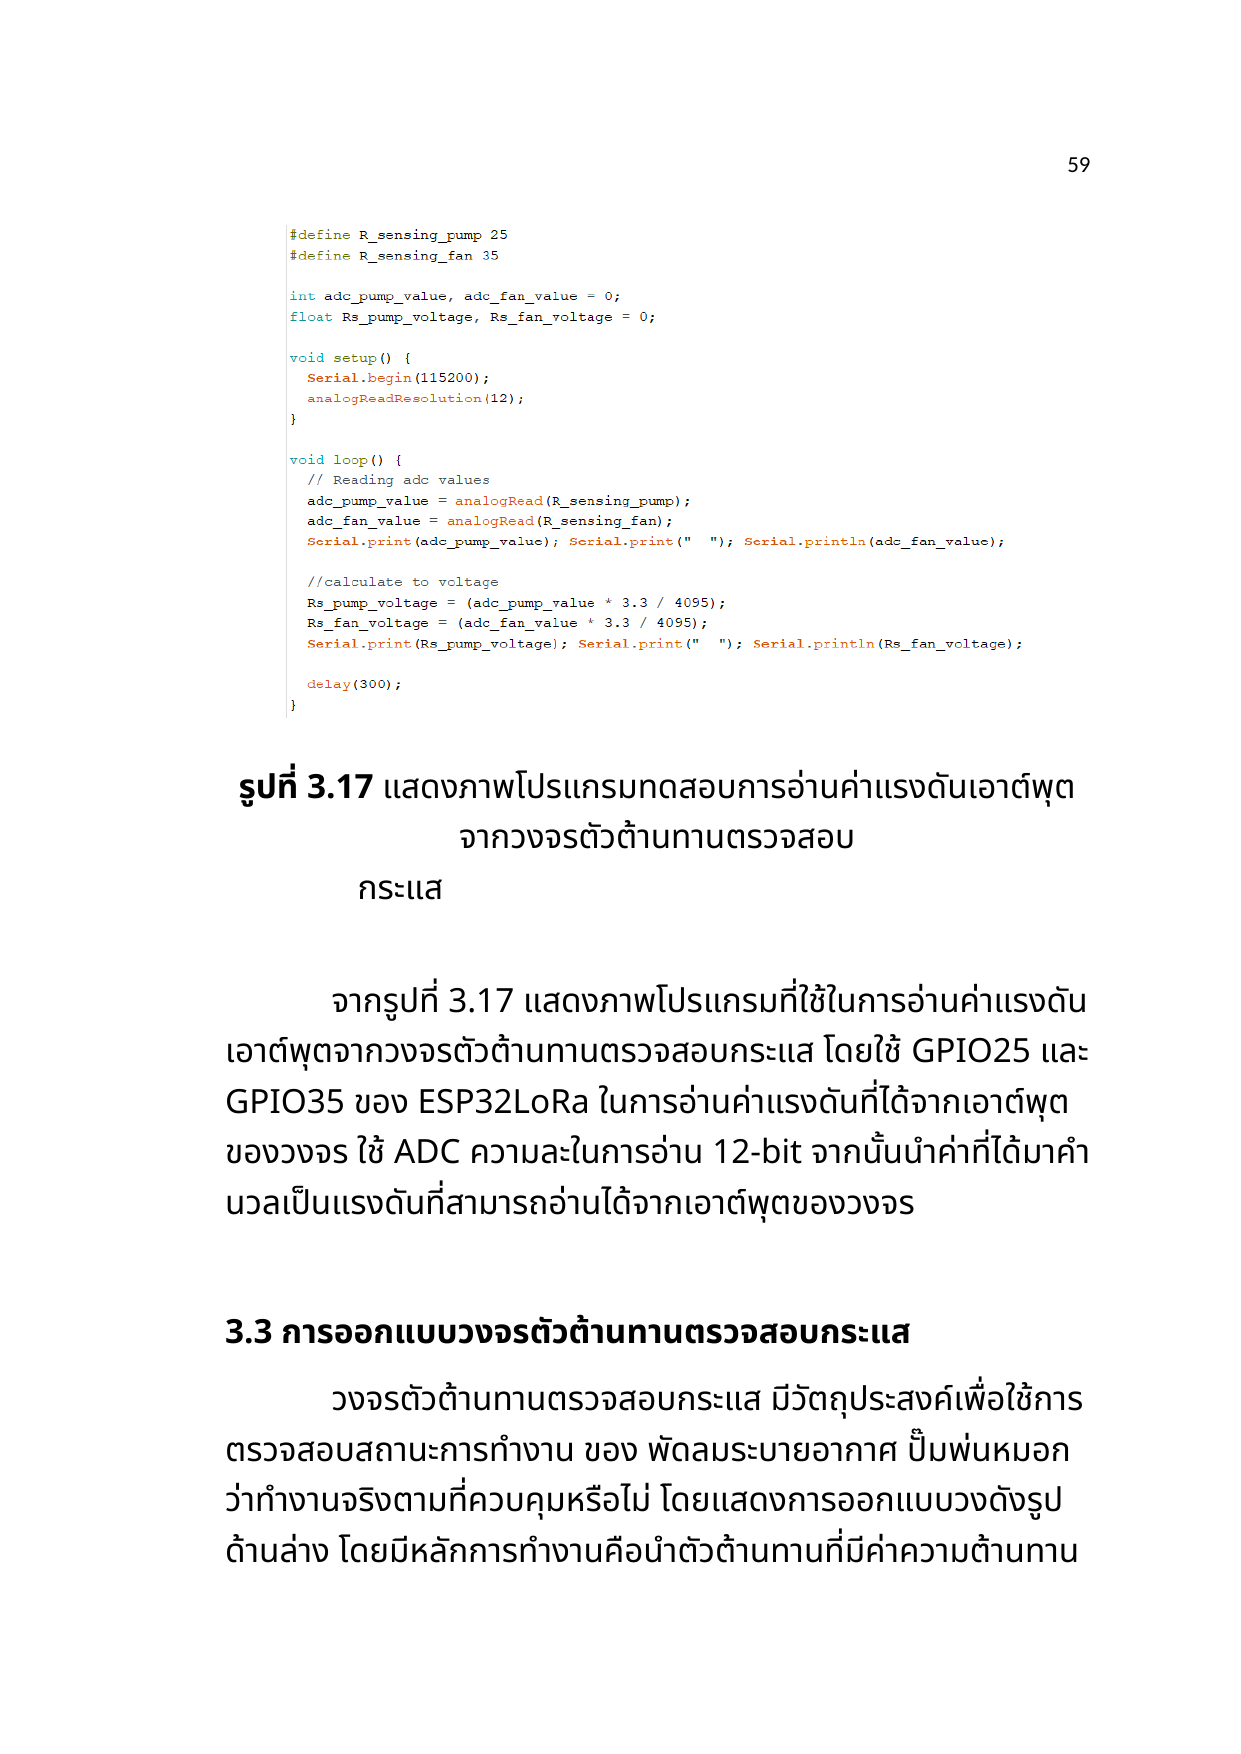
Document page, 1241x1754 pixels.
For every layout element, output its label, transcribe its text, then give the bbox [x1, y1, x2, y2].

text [225, 1375, 1090, 1577]
text 3.3 การออกแบบวงจรตัวต้านทานตรวจสอบกระแส [225, 1308, 1090, 1359]
picture [285, 225, 1029, 718]
text จากรูปที่ 3.17 แสดงภาพโปรแกรมที่ใช้ในการอ่านค่าแรงดันเอาต์พุตจากวงจรตัวต้านทานตรวจสอบกระแส โดยใช้ GPIO25 และ GPIO35 ของ ESP32LoRa ในการอ่านค่าแรงดันที่ได้จากเอาต์พุตของวงจร ใช้ ADC ความละในการอ่าน 12-bit จากนั้นนำค่าที่ได้มาคำนวลเป็นแรงดันที่สามารถอ่านได้จากเอาต์พุตของวงจร [225, 976, 1090, 1229]
table_header รูปที่ 3.17 แสดงภาพโปรแกรมทดสอบการอ่านค่าแรงดันเอาต์พุตจากวงจรตัวต้านทานตรวจสอบ กระแส [225, 225, 1089, 914]
